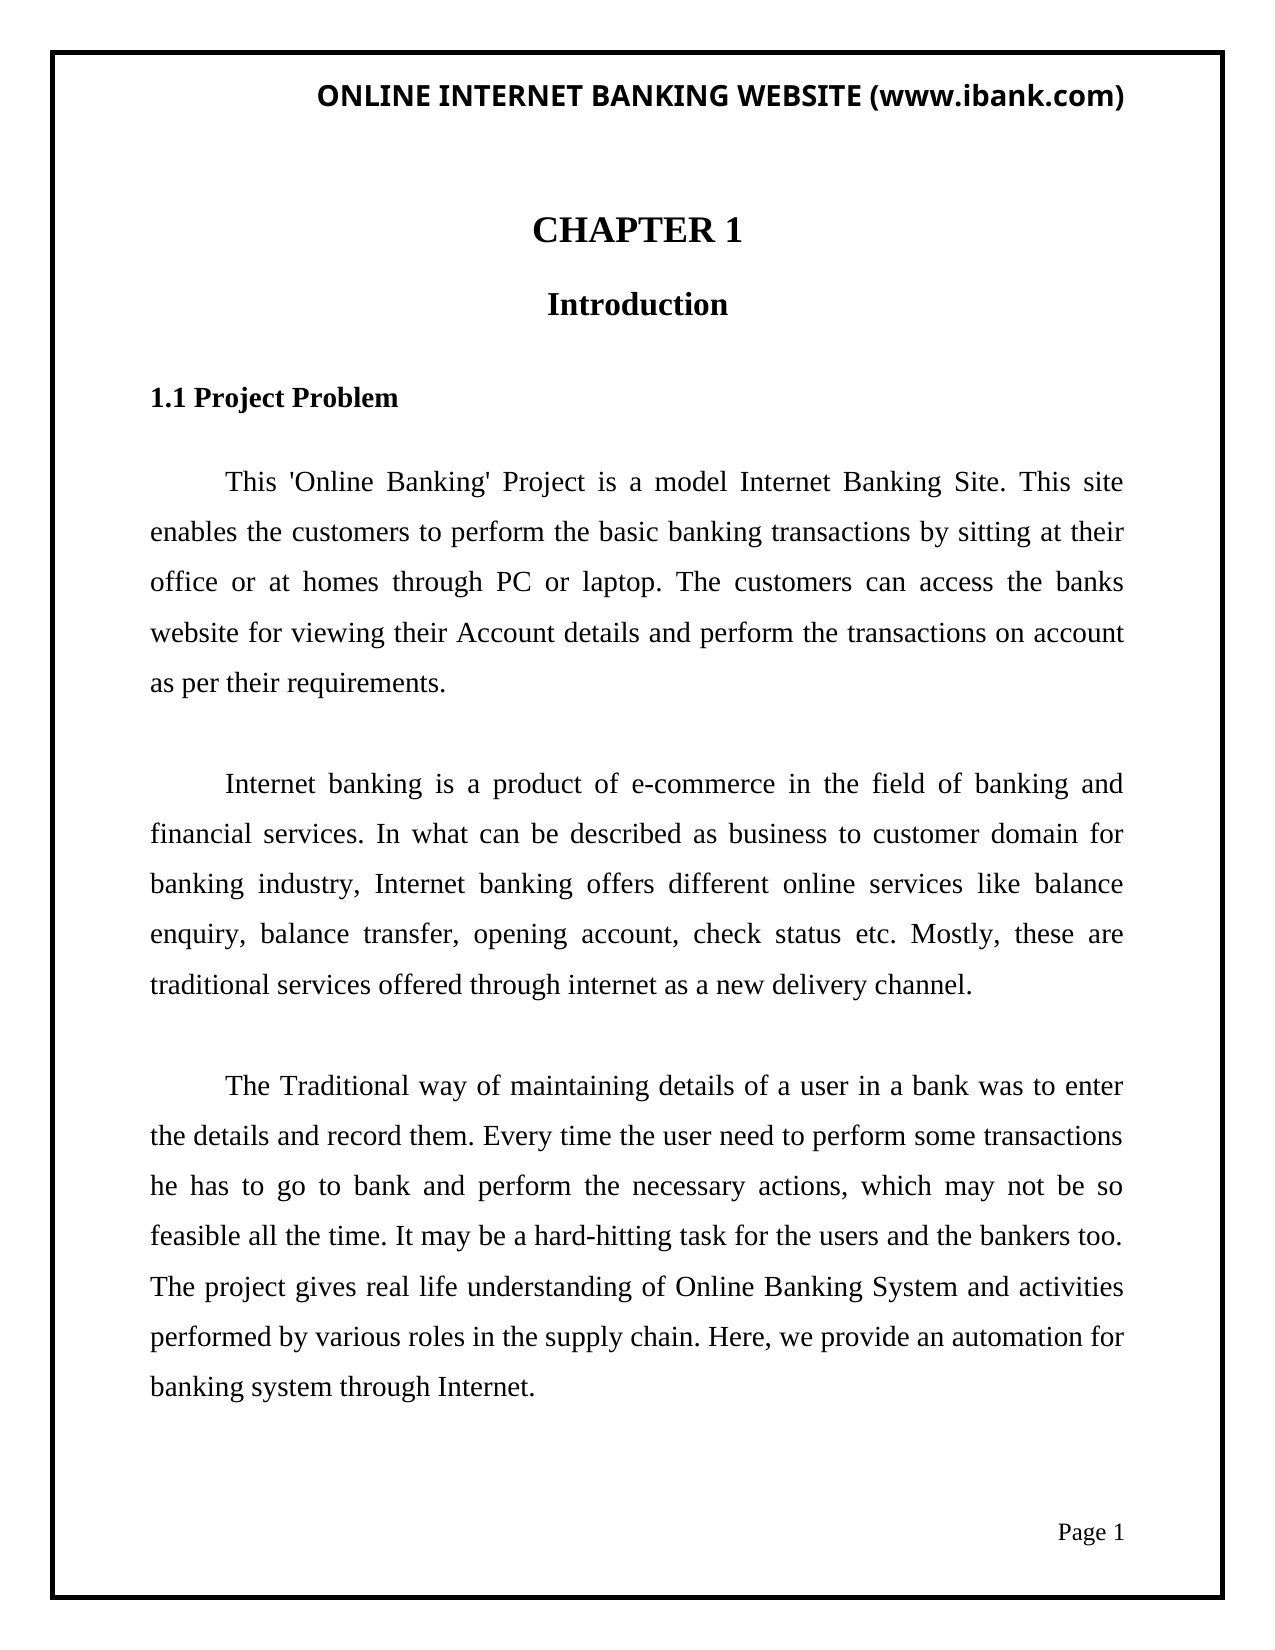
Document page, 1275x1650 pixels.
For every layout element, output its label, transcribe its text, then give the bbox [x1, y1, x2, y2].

list This 'Online Banking' Project is a model Internet Banking Site. This site enables the customers to perform the basic banking transactions by sitting at their office or at homes through PC or laptop. The customers can access the banks website for viewing their Account details and perform the transactions on account as per their requirements. [150, 464, 1125, 699]
list Project Problem [150, 380, 1125, 413]
text CHAPTER 1 [150, 207, 1125, 251]
text The Traditional way of maintaining details of a user in a bank was to enter the details and record them. Every time the user need to perform some transactions he has to go to bank and perform the necessary actions, which may not be so feasible all the time. It may be a hard-hitting task for the users and the bankers too. The project gives real life understanding of Online Banking System and activities performed by various roles in the supply chain. Here, we provide an automation for banking system through Internet. [150, 1068, 1125, 1403]
text Internet banking is a product of e-commerce in the field of banking and financial services. In what can be described as business to customer domain for banking industry, Internet banking offers different online services like balance enquiry, balance transfer, opening account, check status etc. Mostly, these are traditional services offered through internet as a new delivery channel. [150, 766, 1125, 1001]
text Introduction [150, 284, 1125, 322]
